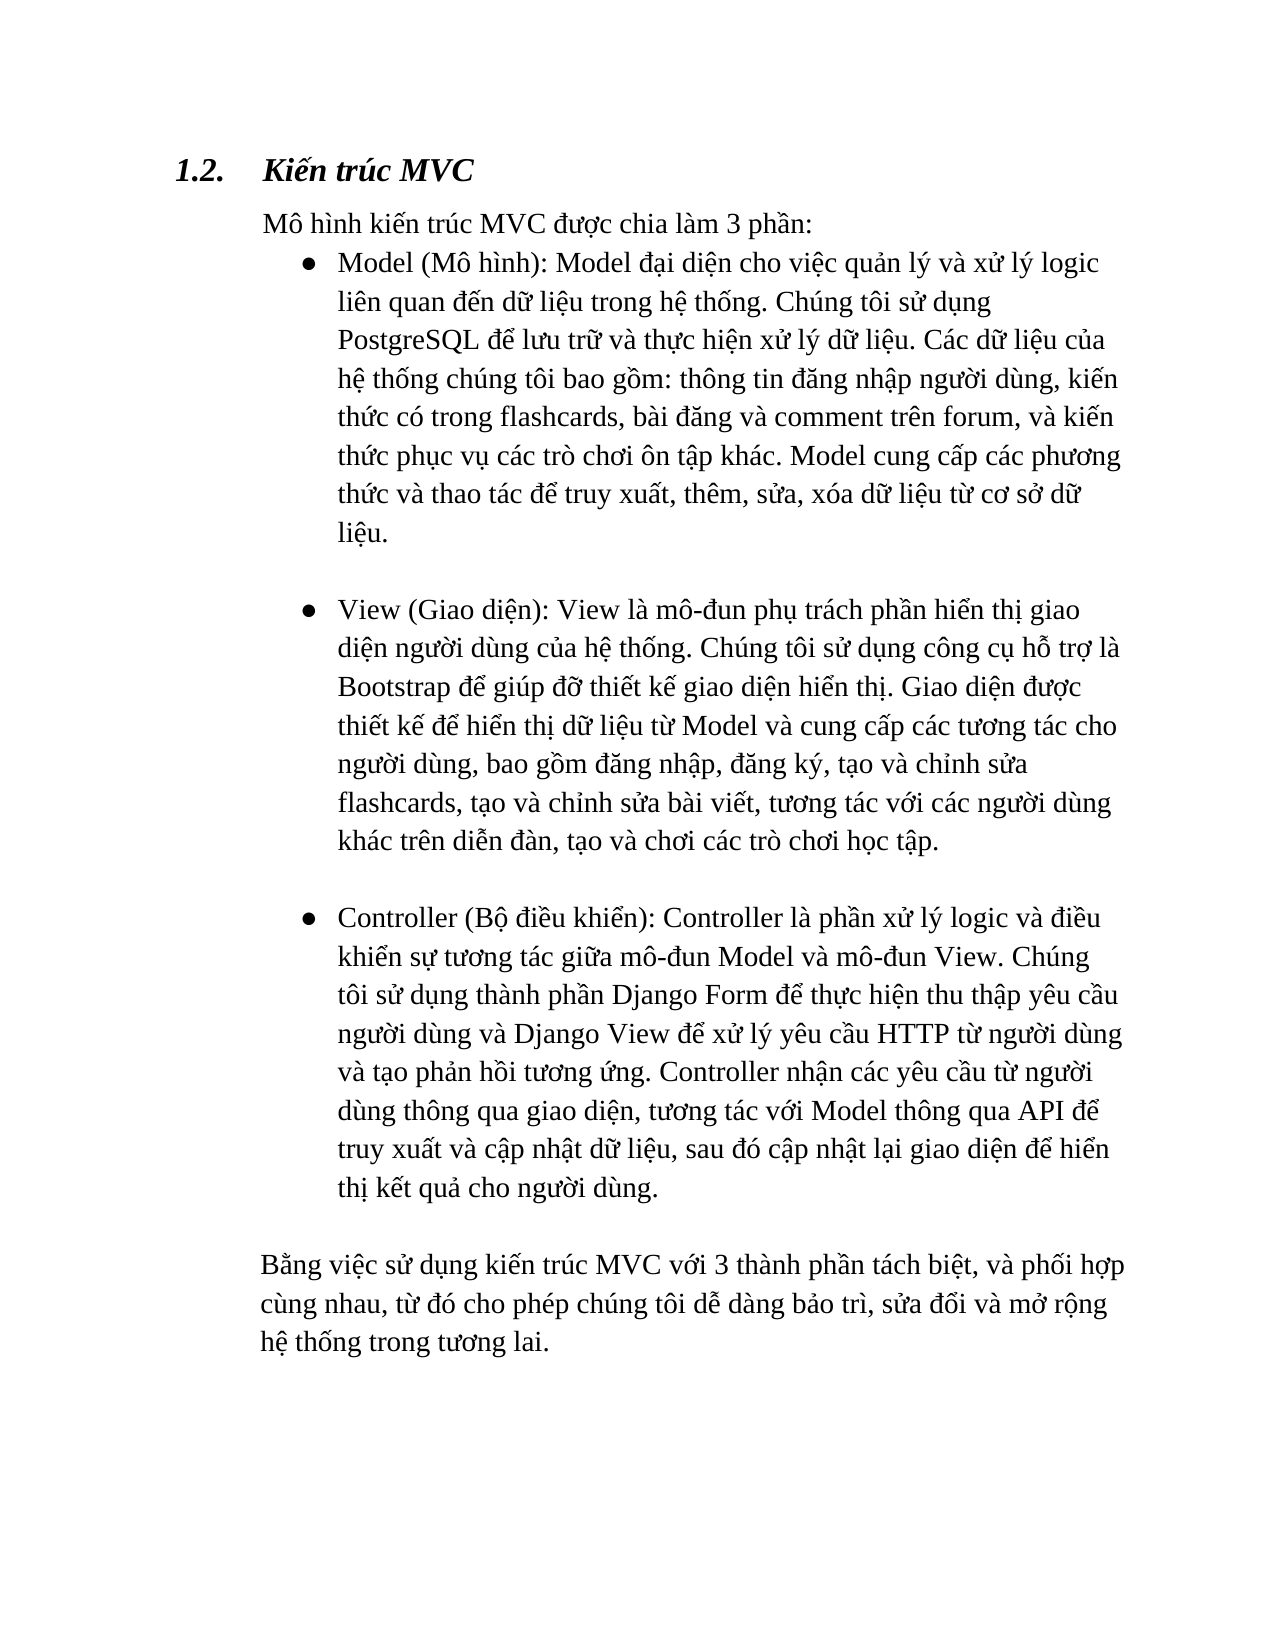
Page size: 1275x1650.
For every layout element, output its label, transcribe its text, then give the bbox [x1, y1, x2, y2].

list View (Giao diện): View là mô-đun phụ trách phần hiển thị giao diện người dùng của hệ thống. Chúng tôi sử dụng công cụ hỗ trợ là Bootstrap để giúp đỡ thiết kế giao diện hiển thị. Giao diện được thiết kế để hiển thị dữ liệu từ Model và cung cấp các tương tác cho người dùng, bao gồm đăng nhập, đăng ký, tạo và chỉnh sửa flashcards, tạo và chỉnh sửa bài viết, tương tác với các người dùng khác trên diễn đàn, tạo và chơi các trò chơi học tập. [300, 592, 1125, 857]
text Mô hình kiến trúc MVC được chia làm 3 phần: [262, 207, 1125, 240]
list Model (Mô hình): Model đại diện cho việc quản lý và xử lý logic liên quan đến dữ liệu trong hệ thống. Chúng tôi sử dụng PostgreSQL để lưu trữ và thực hiện xử lý dữ liệu. Các dữ liệu của hệ thống chúng tôi bao gồm: thông tin đăng nhập người dùng, kiến thức có trong flashcards, bài đăng và comment trên forum, và kiến thức phục vụ các trò chơi ôn tập khác. Model cung cấp các phương thức và thao tác để truy xuất, thêm, sửa, xóa dữ liệu từ cơ sở dữ liệu. [300, 245, 1125, 548]
list Controller (Bộ điều khiển): Controller là phần xử lý logic và điều khiển sự tương tác giữa mô-đun Model và mô-đun View. Chúng tôi sử dụng thành phần Django Form để thực hiện thu thập yêu cầu người dùng và Django View để xử lý yêu cầu HTTP từ người dùng và tạo phản hồi tương ứng. Controller nhận các yêu cầu từ người dùng thông qua giao diện, tương tác với Model thông qua API để truy xuất và cập nhật dữ liệu, sau đó cập nhật lại giao diện để hiển thị kết quả cho người dùng. [300, 900, 1125, 1204]
text Bằng việc sử dụng kiến trúc MVC với 3 thành phần tách biệt, và phối hợp cùng nhau, từ đó cho phép chúng tôi dễ dàng bảo trì, sửa đổi và mở rộng hệ thống trong tương lai. [260, 1247, 1125, 1358]
subtitle Kiến trúc MVC [225, 150, 1125, 188]
